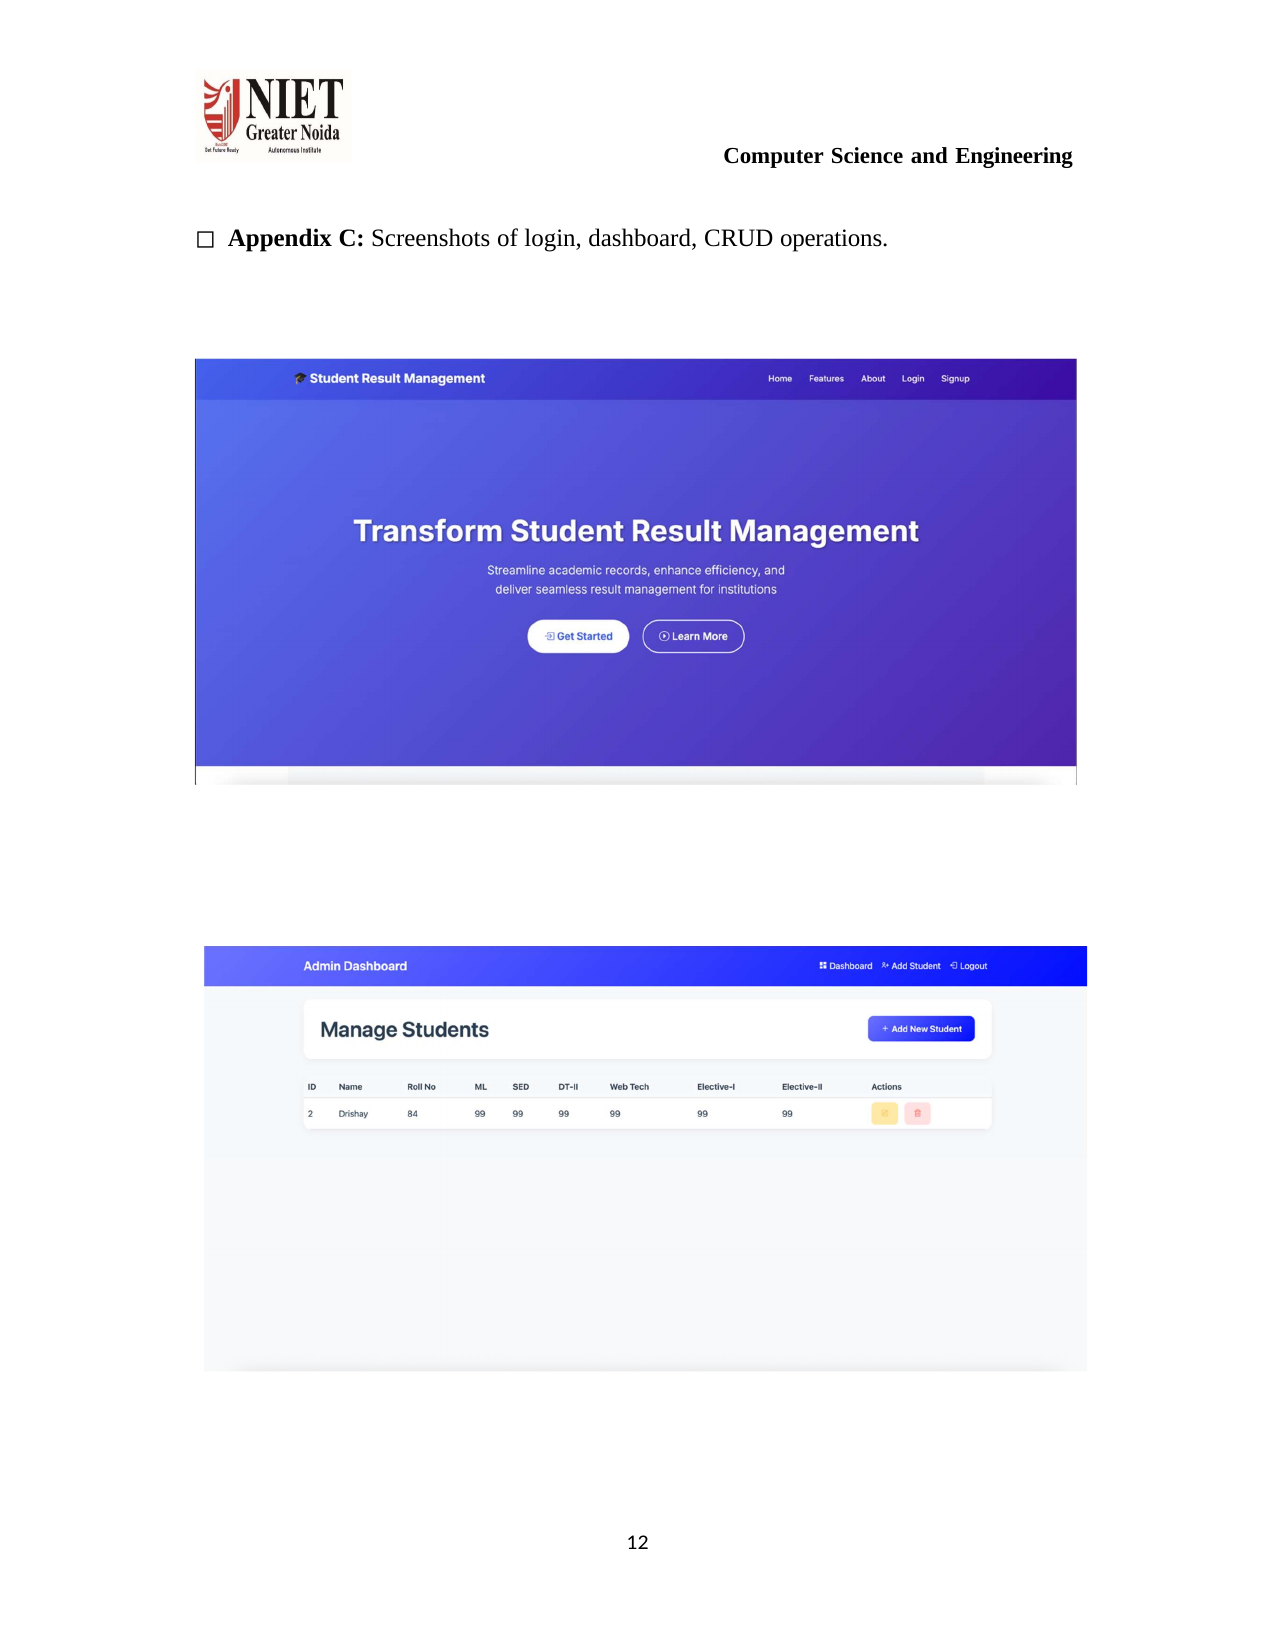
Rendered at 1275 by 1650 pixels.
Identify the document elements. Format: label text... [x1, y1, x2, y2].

text ◻ Appendix C: Screenshots of login, dashboard, CRUD operations. [195, 221, 1125, 251]
picture [203, 946, 1088, 1372]
picture [195, 69, 352, 163]
picture [194, 358, 1077, 785]
